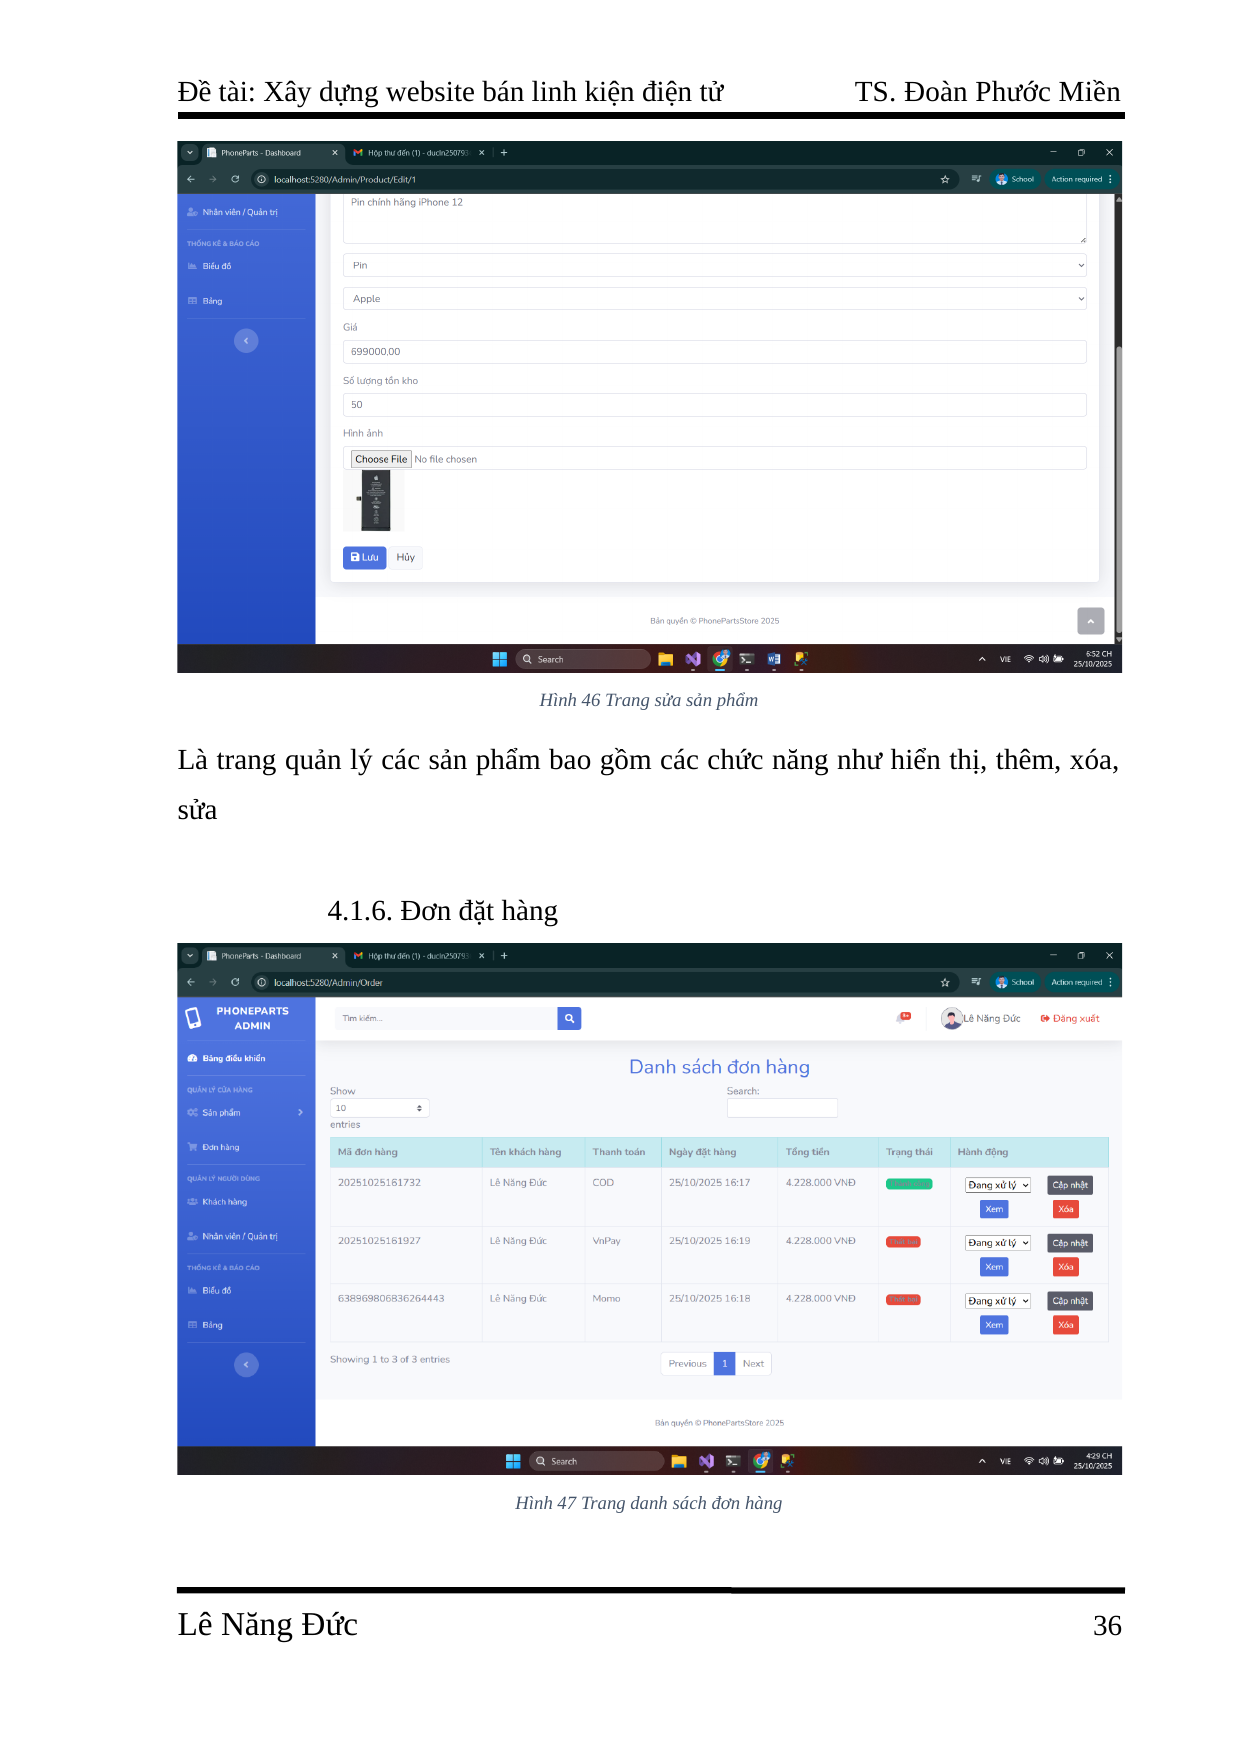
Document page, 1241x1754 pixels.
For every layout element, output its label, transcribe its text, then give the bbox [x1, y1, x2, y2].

text Hình 46 Trang sửa sản phẩm [177, 689, 1122, 711]
text 4.1.6. Đơn đặt hàng [177, 893, 1122, 927]
picture [177, 141, 1123, 673]
text Là trang quản lý các sản phẩm bao gồm các chức năng như hiển thị, thêm, xóa, sửa [177, 742, 1122, 826]
picture [177, 943, 1123, 1475]
text Hình 47 Trang danh sách đơn hàng [177, 1492, 1122, 1513]
